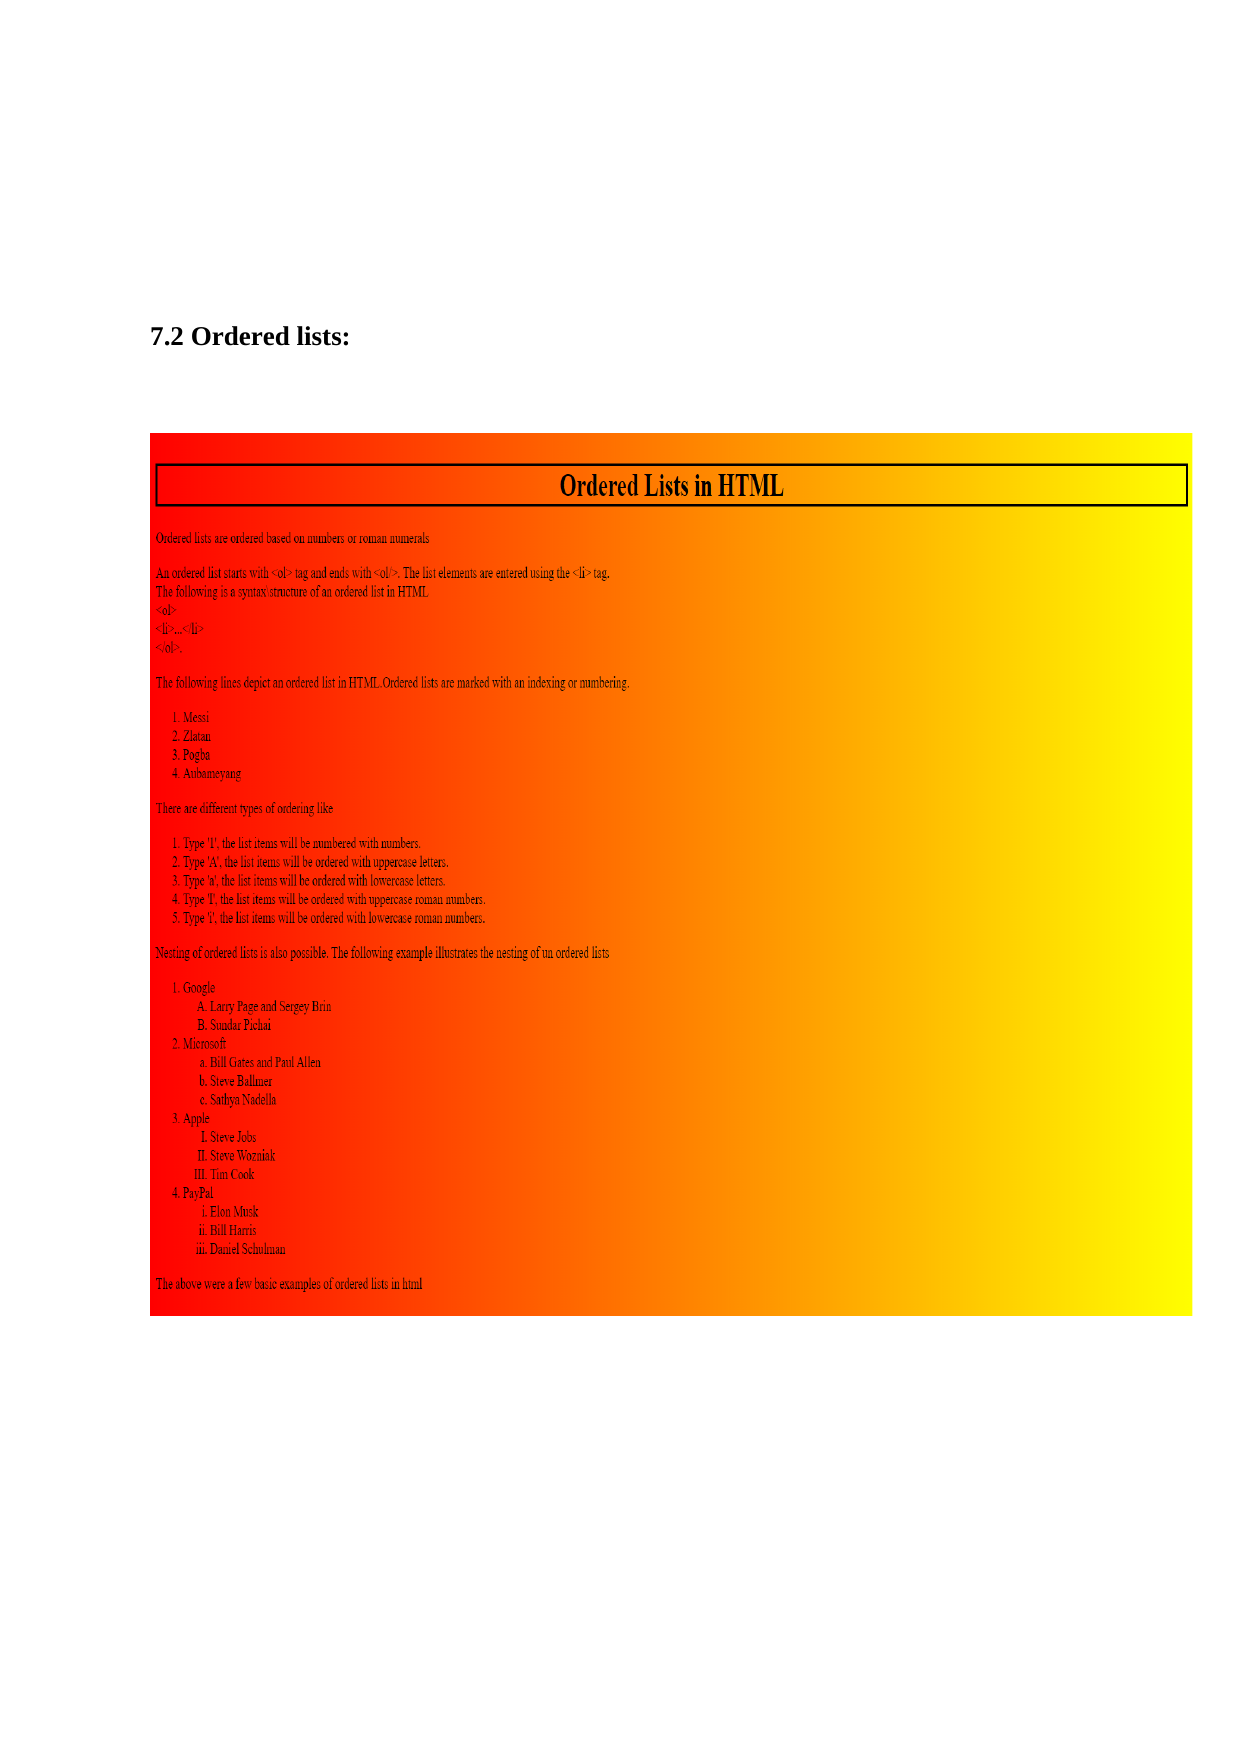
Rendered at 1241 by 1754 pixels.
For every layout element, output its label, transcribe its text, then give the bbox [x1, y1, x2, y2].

picture [150, 433, 1193, 1316]
text 7.2 Ordered lists: [150, 320, 1090, 351]
